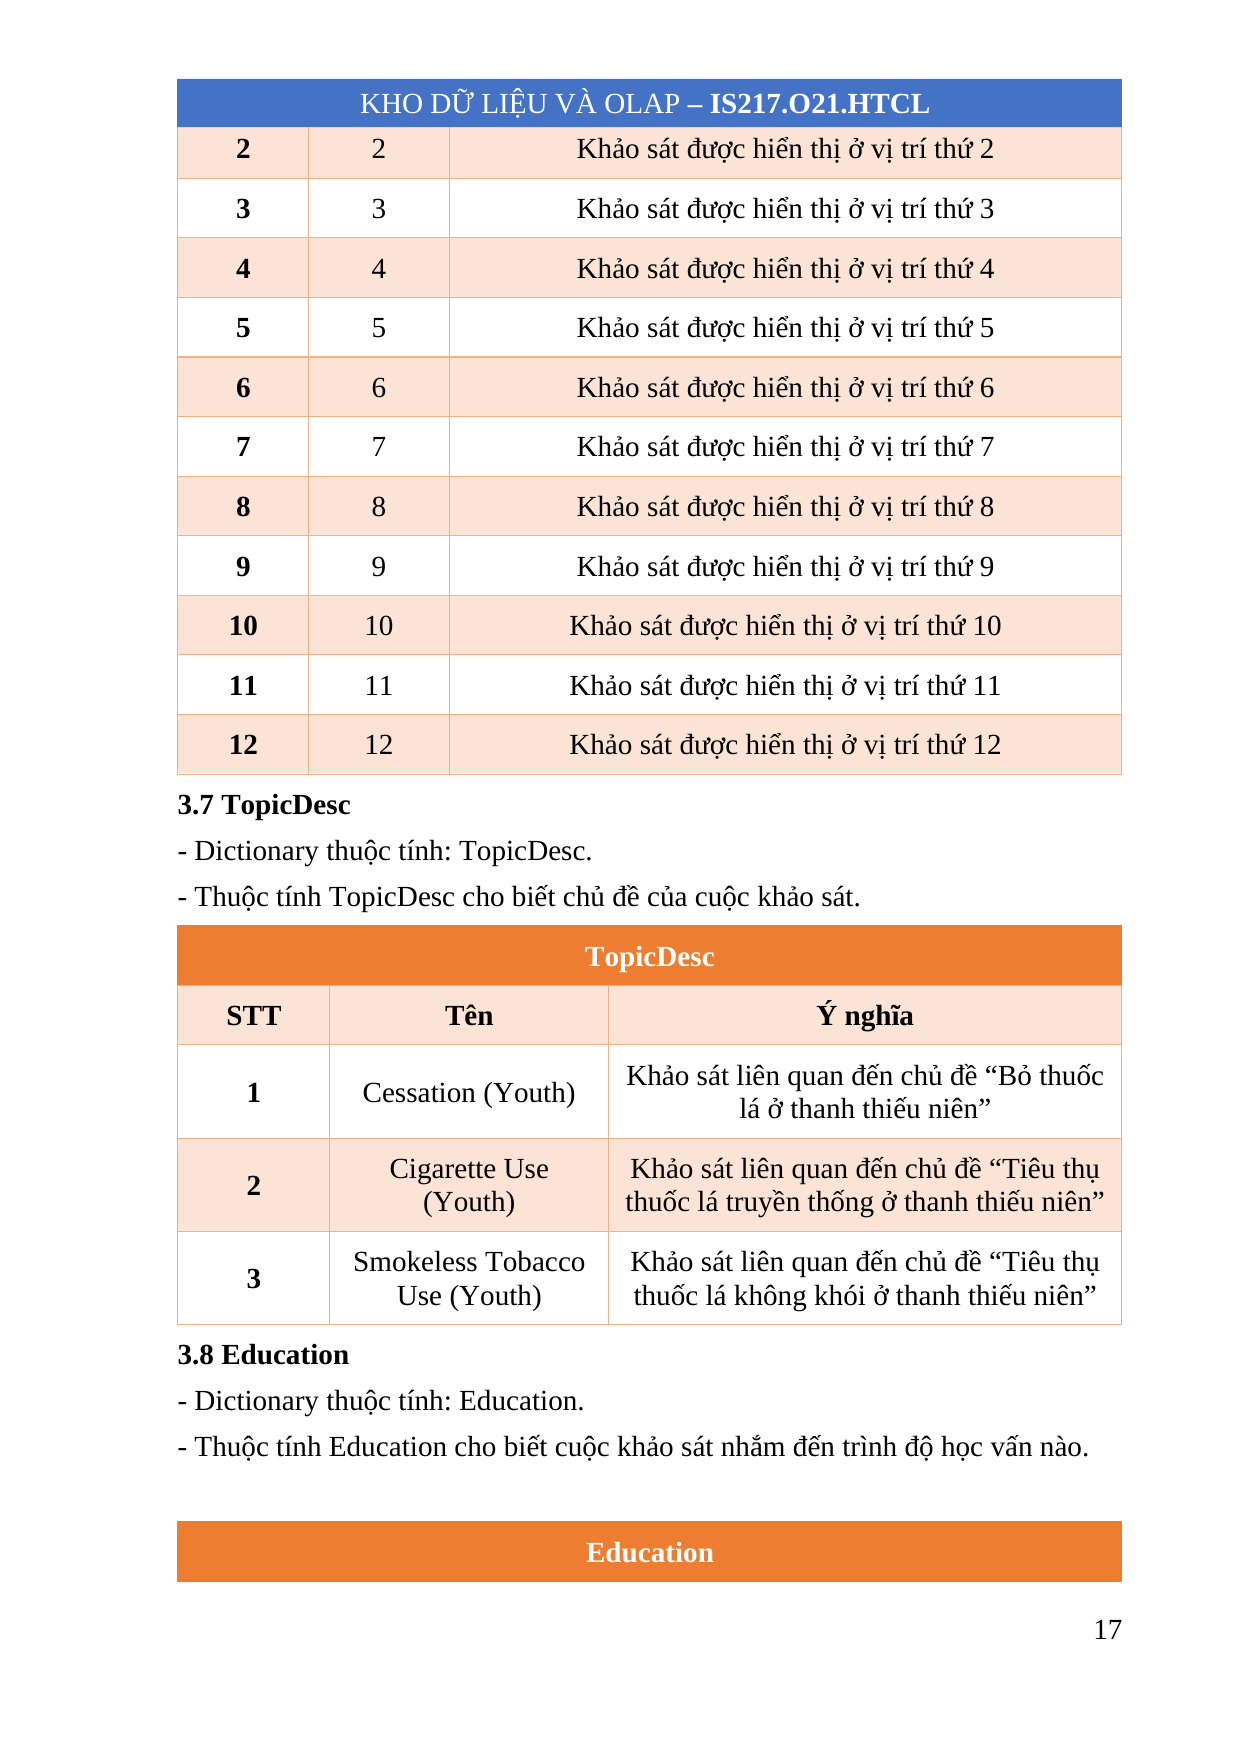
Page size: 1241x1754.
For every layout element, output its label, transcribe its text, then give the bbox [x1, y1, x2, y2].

table_cell Khảo sát được hiển thị ở vị trí thứ 7 [450, 417, 1121, 476]
table_cell 10 [309, 596, 449, 654]
table_cell STT [178, 986, 329, 1044]
table_cell 12 [178, 715, 308, 773]
table_cell Khảo sát liên quan đến chủ đề “Bỏ thuốc lá ở thanh thiếu niên” [609, 1045, 1121, 1137]
table_cell Cessation (Youth) [330, 1045, 608, 1137]
subtitle 3.7 TopicDesc [177, 787, 1122, 821]
table_cell Khảo sát được hiển thị ở vị trí thứ 11 [450, 655, 1121, 714]
table_cell 1 [178, 1045, 329, 1137]
table_cell 6 [309, 358, 449, 416]
table_cell Khảo sát được hiển thị ở vị trí thứ 8 [450, 477, 1121, 535]
table_cell 8 [309, 477, 449, 535]
table_cell 9 [309, 536, 449, 595]
table_cell 3 [178, 179, 308, 237]
table_cell Khảo sát liên quan đến chủ đề “Tiêu thụ thuốc lá truyền thống ở thanh thiếu niên” [609, 1139, 1121, 1231]
text - Thuộc tính Education cho biết cuộc khảo sát nhắm đến trình độ học vấn nào. [177, 1429, 1122, 1463]
table_cell Smokeless Tobacco Use (Youth) [330, 1232, 608, 1324]
table_cell Tên [330, 986, 608, 1044]
table_cell 2 [178, 128, 308, 178]
table_cell 3 [178, 1232, 329, 1324]
table_cell 2 [309, 128, 449, 178]
table_cell Khảo sát được hiển thị ở vị trí thứ 3 [450, 179, 1121, 237]
text - Dictionary thuộc tính: Education. [177, 1383, 1122, 1417]
table_cell Khảo sát được hiển thị ở vị trí thứ 9 [450, 536, 1121, 595]
table_cell 5 [309, 298, 449, 356]
table_cell 4 [309, 238, 449, 297]
table_cell Khảo sát được hiển thị ở vị trí thứ 6 [450, 358, 1121, 416]
table_header TopicDesc [178, 926, 1121, 985]
table_cell 2 [178, 1139, 329, 1231]
table_cell 11 [309, 655, 449, 714]
table_cell 10 [178, 596, 308, 654]
text - Thuộc tính TopicDesc cho biết chủ đề của cuộc khảo sát. [177, 879, 1122, 913]
table_header Education [178, 1523, 1121, 1581]
table_cell Khảo sát được hiển thị ở vị trí thứ 2 [450, 128, 1121, 178]
subtitle 3.8 Education [177, 1337, 1122, 1371]
table_cell Khảo sát được hiển thị ở vị trí thứ 12 [450, 715, 1121, 773]
table_cell 12 [309, 715, 449, 773]
table_cell Ý nghĩa [609, 986, 1121, 1044]
table_cell 8 [178, 477, 308, 535]
table_cell 11 [178, 655, 308, 714]
table_cell Cigarette Use (Youth) [330, 1139, 608, 1231]
table_cell 9 [178, 536, 308, 595]
table_cell Khảo sát liên quan đến chủ đề “Tiêu thụ thuốc lá không khói ở thanh thiếu niên” [609, 1232, 1121, 1324]
table_cell 7 [178, 417, 308, 476]
table_cell Khảo sát được hiển thị ở vị trí thứ 4 [450, 238, 1121, 297]
table_cell 6 [178, 358, 308, 416]
table_cell 7 [309, 417, 449, 476]
table_cell Khảo sát được hiển thị ở vị trí thứ 10 [450, 596, 1121, 654]
table_cell 5 [178, 298, 308, 356]
table_cell 3 [309, 179, 449, 237]
table_cell 4 [178, 238, 308, 297]
table_cell Khảo sát được hiển thị ở vị trí thứ 5 [450, 298, 1121, 356]
text - Dictionary thuộc tính: TopicDesc. [177, 833, 1122, 867]
